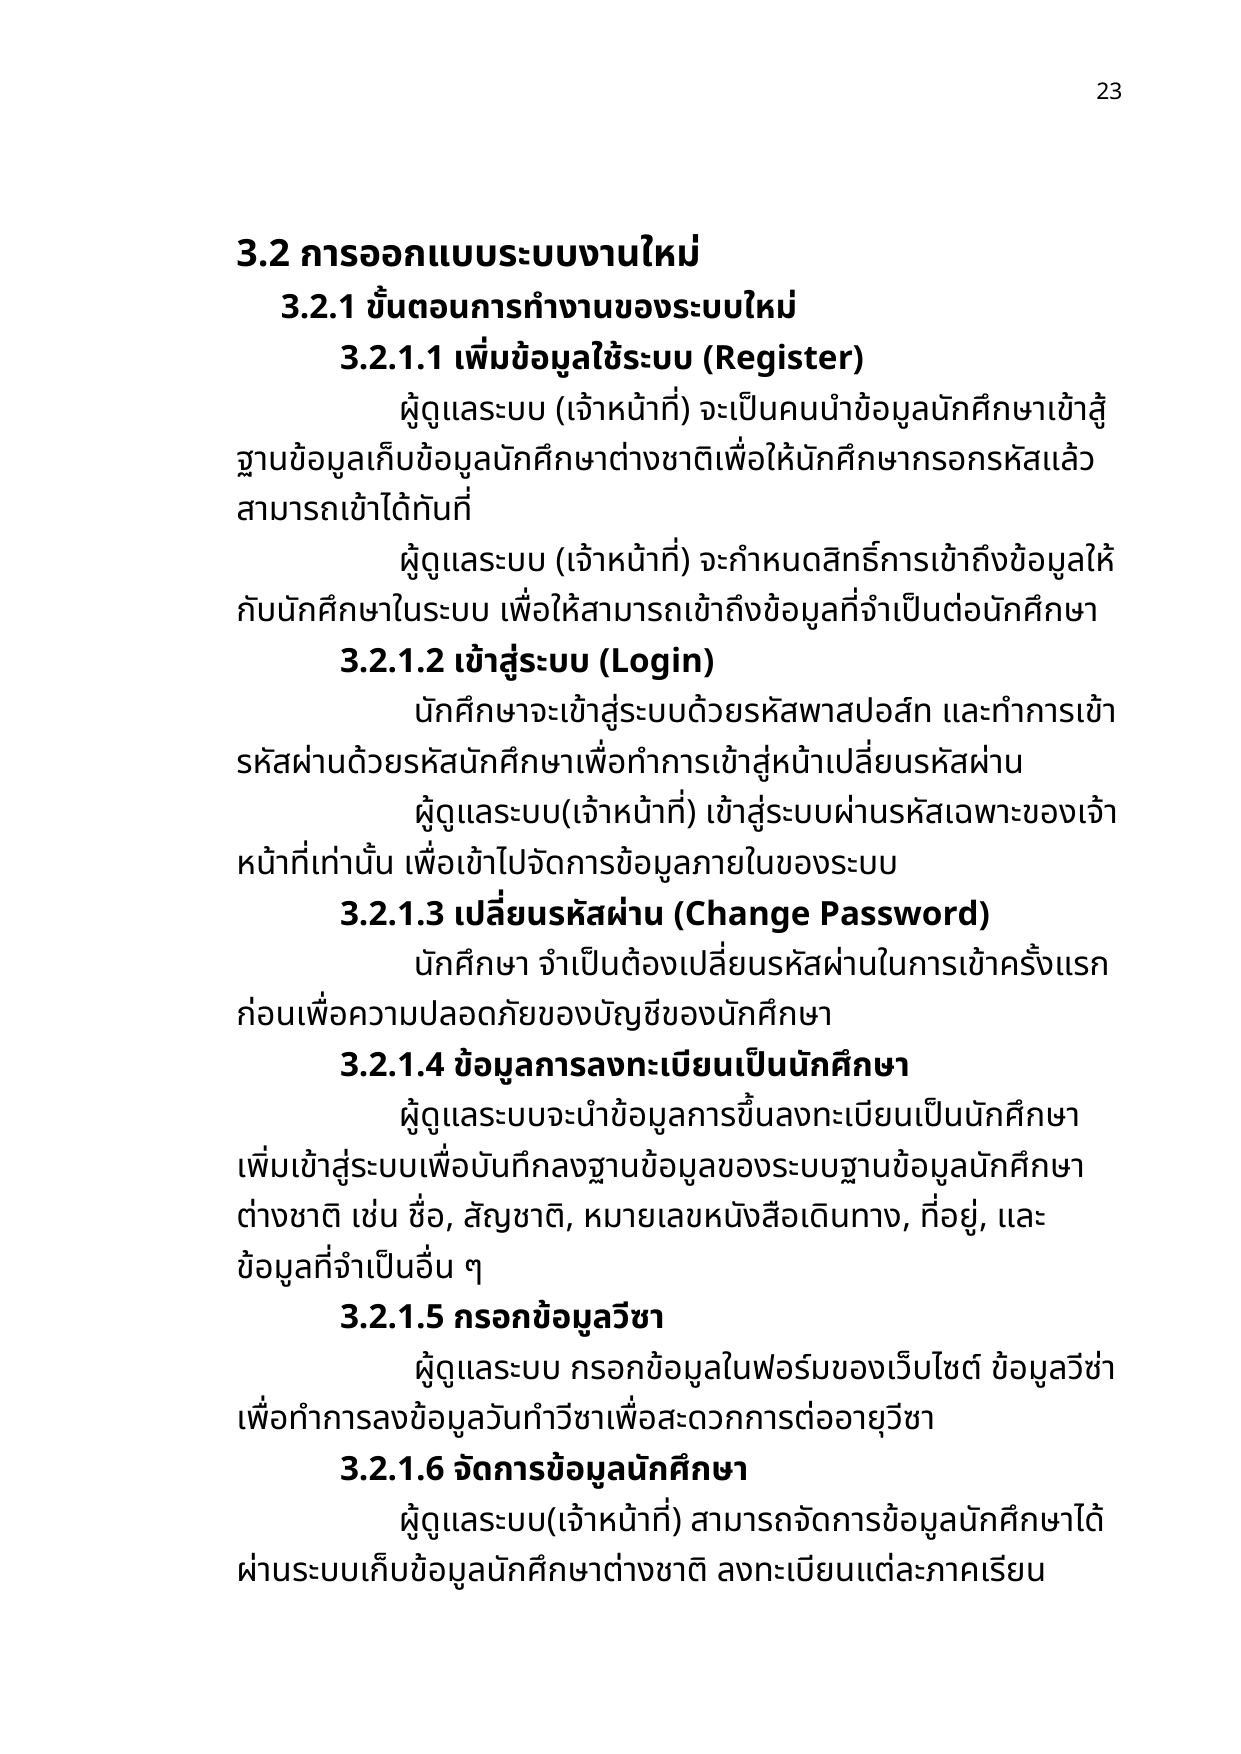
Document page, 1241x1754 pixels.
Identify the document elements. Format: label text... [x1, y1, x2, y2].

text ผู้ดูแลระบบ (เจ้าหน้าที่) จะกำหนดสิทธิ์การเข้าถึงข้อมูลให้กับนักศึกษาในระบบ เพื่อให้สามารถเข้าถึงข้อมูลที่จำเป็นต่อนักศึกษา [236, 536, 1122, 637]
text 3.2.1.5 กรอกข้อมูลวีซา [236, 1293, 1122, 1344]
text 3.2 การออกแบบระบบงานใหม่ [236, 226, 1122, 283]
text 3.2.1.1 เพิ่มข้อมูลใช้ระบบ (Register) [236, 334, 1122, 384]
text 3.2.1.3 เปลี่ยนรหัสผ่าน (Change Password) [236, 889, 1122, 940]
text นักศึกษา จำเป็นต้องเปลี่ยนรหัสผ่านในการเข้าครั้งแรกก่อนเพื่อความปลอดภัยของบัญชีของนักศึกษา [236, 940, 1122, 1041]
text 3.2.1.2 เข้าสู่ระบบ (Login) [236, 637, 1122, 687]
text ผู้ดูแลระบบจะนำข้อมูลการขึ้นลงทะเบียนเป็นนักศึกษา เพิ่มเข้าสู่ระบบเพื่อบันทึกลงฐานข้อมูลของระบบฐานข้อมูลนักศึกษาต่างชาติ เช่น ชื่อ, สัญชาติ, หมายเลขหนังสือเดินทาง, ที่อยู่, และข้อมูลที่จำเป็นอื่น ๆ [236, 1091, 1122, 1293]
text 3.2.1 ขั้นตอนการทำงานของระบบใหม่ [236, 283, 1122, 334]
text 3.2.1.4 ข้อมูลการลงทะเบียนเป็นนักศึกษา [236, 1041, 1122, 1091]
text ผู้ดูแลระบบ(เจ้าหน้าที่) เข้าสู่ระบบผ่านรหัสเฉพาะของเจ้าหน้าที่เท่านั้น เพื่อเข้าไปจัดการข้อมูลภายในของระบบ [236, 788, 1122, 889]
text 3.2.1.6 จัดการข้อมูลนักศึกษา [236, 1445, 1122, 1495]
text นักศึกษาจะเข้าสู่ระบบด้วยรหัสพาสปอส์ท และทำการเข้ารหัสผ่านด้วยรหัสนักศึกษาเพื่อทำการเข้าสู่หน้าเปลี่ยนรหัสผ่าน [236, 687, 1122, 788]
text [236, 1495, 1122, 1596]
text ผู้ดูแลระบบ กรอกข้อมูลในฟอร์มของเว็บไซต์ ข้อมูลวีซ่า เพื่อทำการลงข้อมูลวันทำวีซาเพื่อสะดวกการต่ออายุวีซา [236, 1344, 1122, 1445]
text ผู้ดูแลระบบ (เจ้าหน้าที่) จะเป็นคนนำข้อมูลนักศึกษาเข้าสู้ฐานข้อมูลเก็บข้อมูลนักศึกษาต่างชาติเพื่อให้นักศึกษากรอกรหัสแล้วสามารถเข้าได้ทันที่ [236, 384, 1122, 536]
